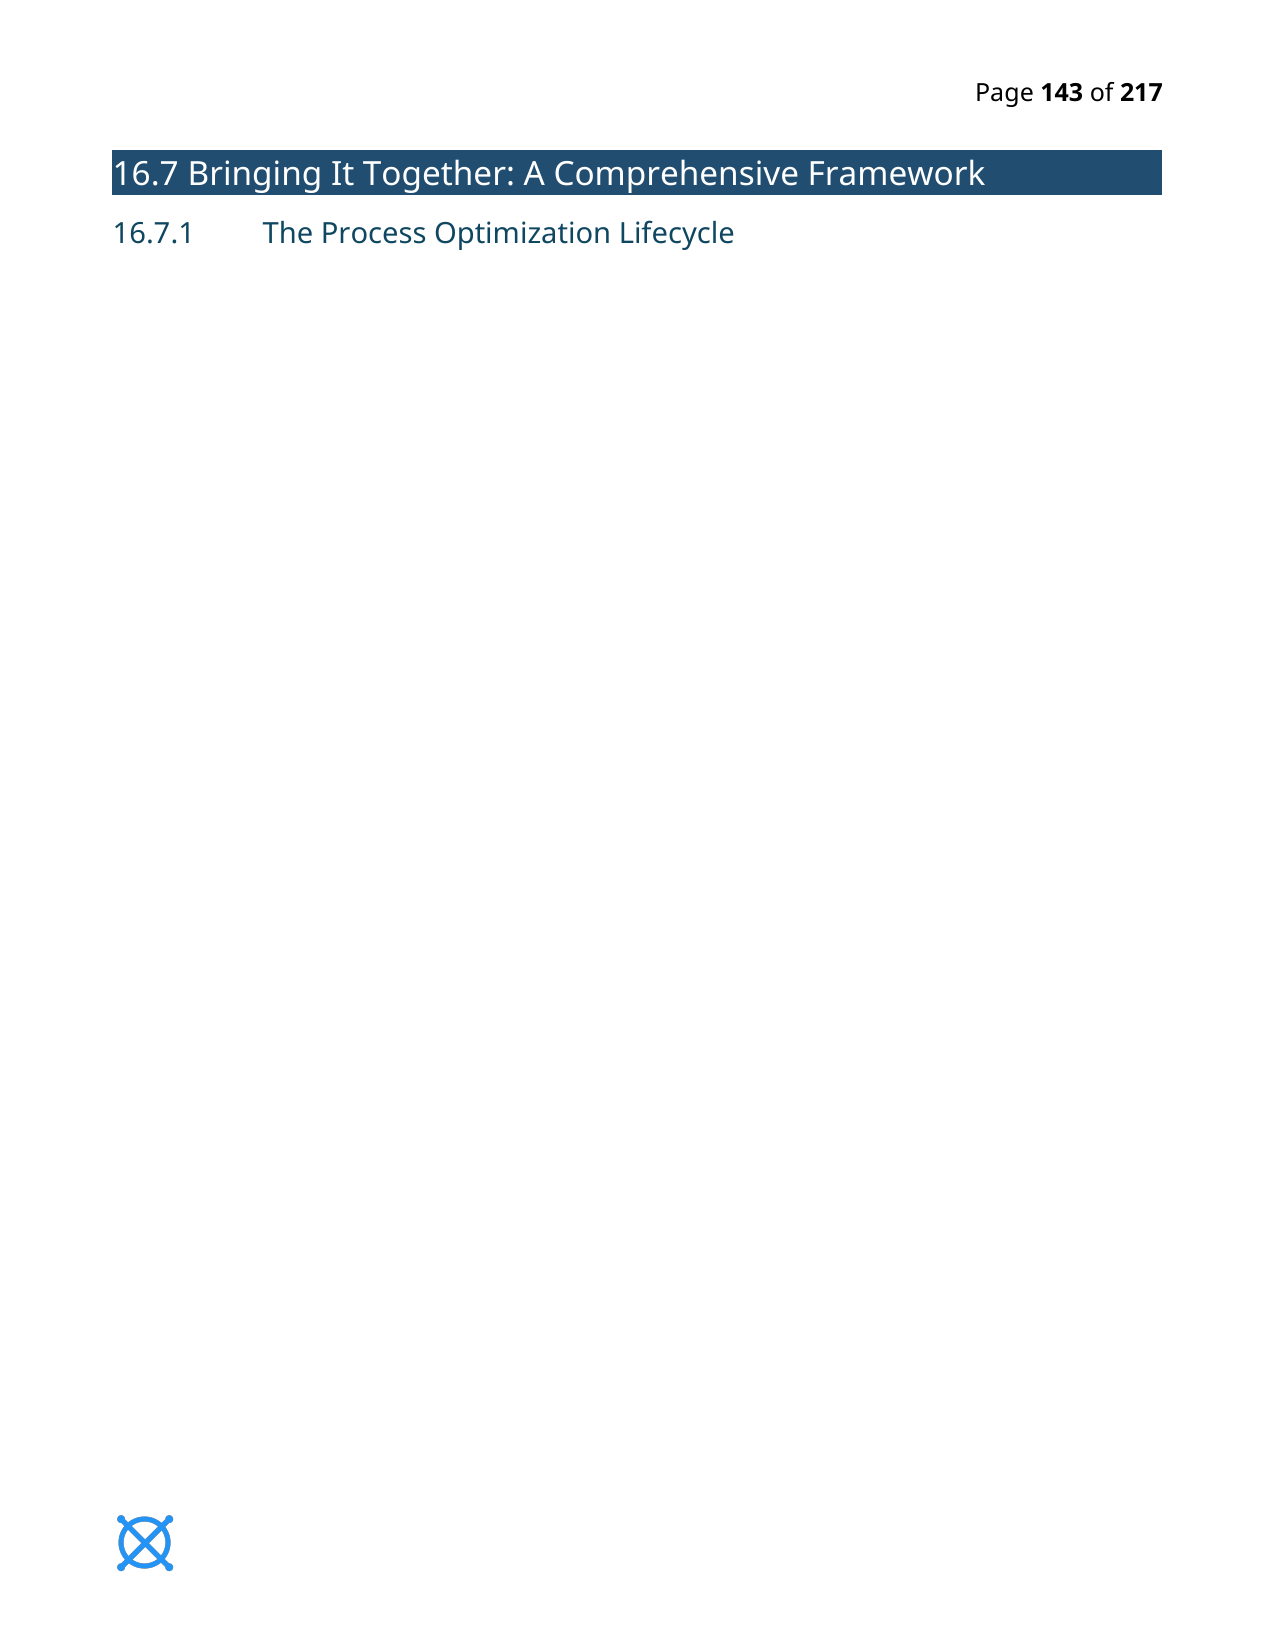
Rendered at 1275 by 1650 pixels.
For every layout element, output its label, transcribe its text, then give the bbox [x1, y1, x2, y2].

picture [112, 1511, 177, 1575]
subtitle The Process Optimization Lifecycle [112, 212, 1162, 252]
subtitle Bringing It Together: A Comprehensive Framework [112, 150, 1162, 195]
